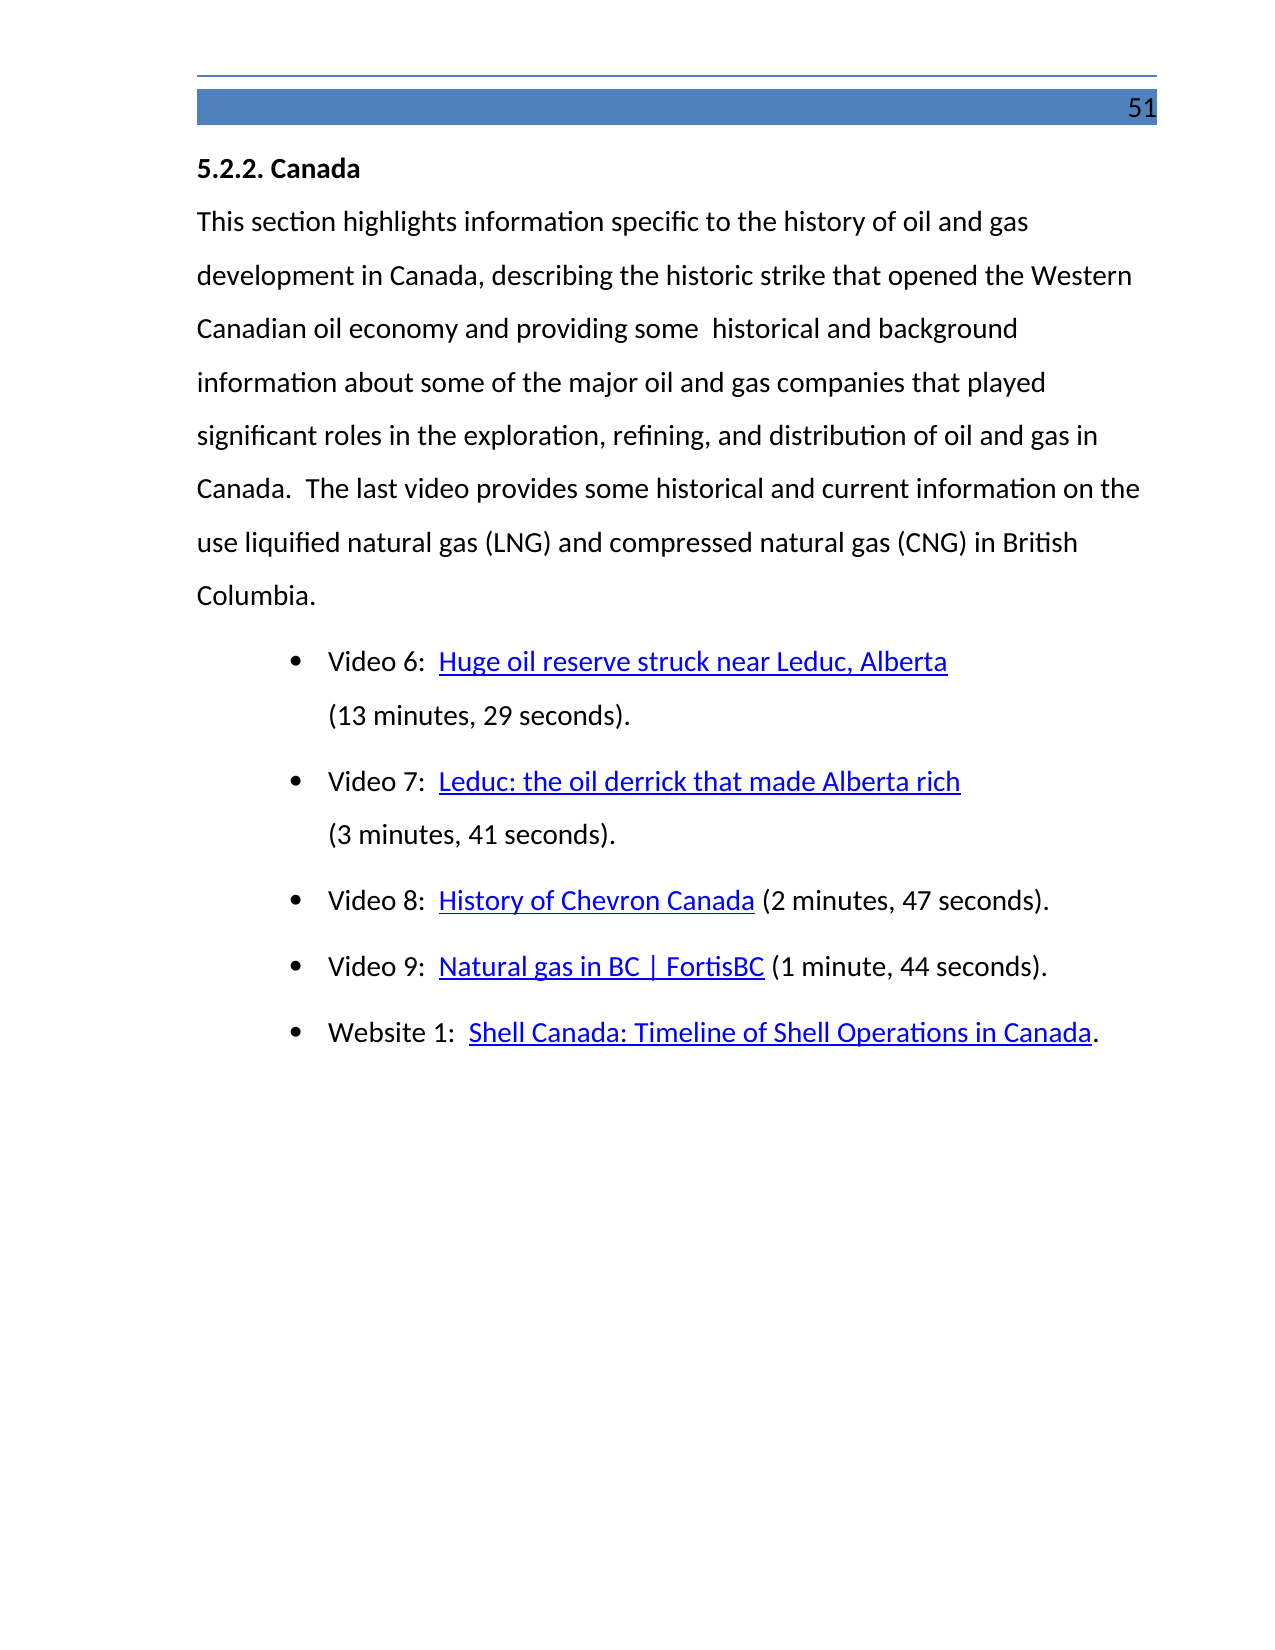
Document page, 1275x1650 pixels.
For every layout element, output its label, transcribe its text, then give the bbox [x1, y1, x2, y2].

subtitle 5.2.2. Canada [197, 150, 1157, 186]
list Website 1: Shell Canada: Timeline of Shell Operations in Canada. [291, 1014, 1157, 1050]
list Video 8: History of Chevron Canada (2 minutes, 47 seconds). [291, 882, 1157, 918]
text This section highlights information specific to the history of oil and gas development in Canada, describing the historic strike that opened the Western Canadian oil economy and providing some historical and background information about some of the major oil and gas companies that played significant roles in the exploration, refining, and distribution of oil and gas in Canada. The last video provides some historical and current information on the use liquified natural gas (LNG) and compressed natural gas (CNG) in British Columbia. [197, 203, 1157, 613]
list Video 7: Leduc: the oil derrick that made Alberta rich (3 minutes, 41 seconds). [291, 763, 1157, 852]
list Video 9: Natural gas in BC | FortisBC (1 minute, 44 seconds). [291, 948, 1157, 984]
list Video 6: Huge oil reserve struck near Leduc, Alberta (13 minutes, 29 seconds). [291, 643, 1157, 732]
